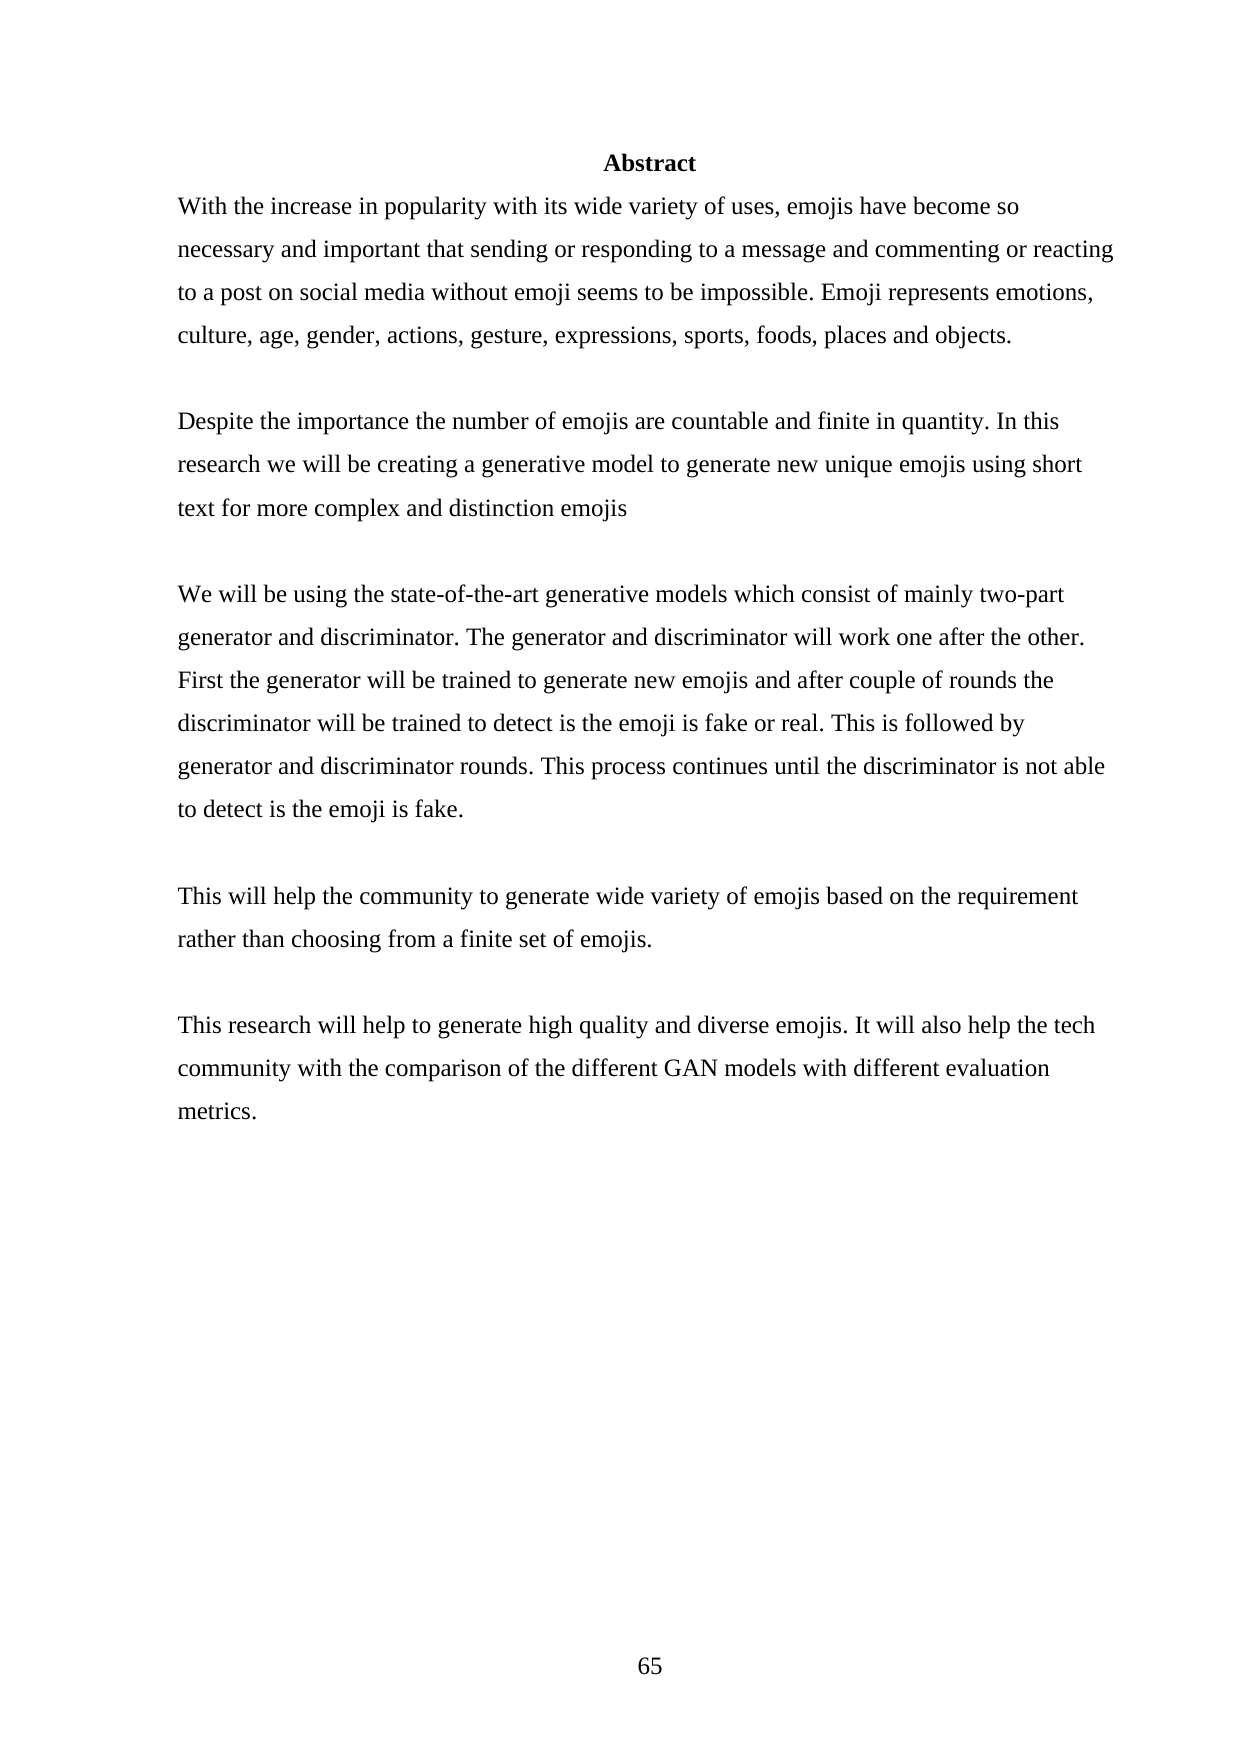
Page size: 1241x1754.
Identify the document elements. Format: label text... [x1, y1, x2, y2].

text This research will help to generate high quality and diverse emojis. It will also help the tech community with the comparison of the different GAN models with different evaluation metrics. [177, 1010, 1122, 1125]
text Despite the importance the number of emojis are countable and finite in quantity. In this research we will be creating a generative model to generate new unique emojis using short text for more complex and distinction emojis [177, 406, 1122, 521]
text Abstract [295, 148, 1004, 176]
text This will help the community to generate wide variety of emojis based on the requirement rather than choosing from a finite set of emojis. [177, 881, 1122, 953]
text With the increase in popularity with its wide variety of uses, emojis have become so necessary and important that sending or responding to a message and commenting or reacting to a post on social media without emoji seems to be impossible. Emoji represents emotions, culture, age, gender, actions, gesture, expressions, sports, foods, places and objects. [177, 191, 1122, 349]
text We will be using the state-of-the-art generative models which consist of mainly two-part generator and discriminator. The generator and discriminator will work one after the other. First the generator will be trained to generate new emojis and after couple of rounds the discriminator will be trained to detect is the emoji is fake or real. This is followed by generator and discriminator rounds. This process continues until the discriminator is not able to detect is the emoji is fake. [177, 579, 1122, 823]
